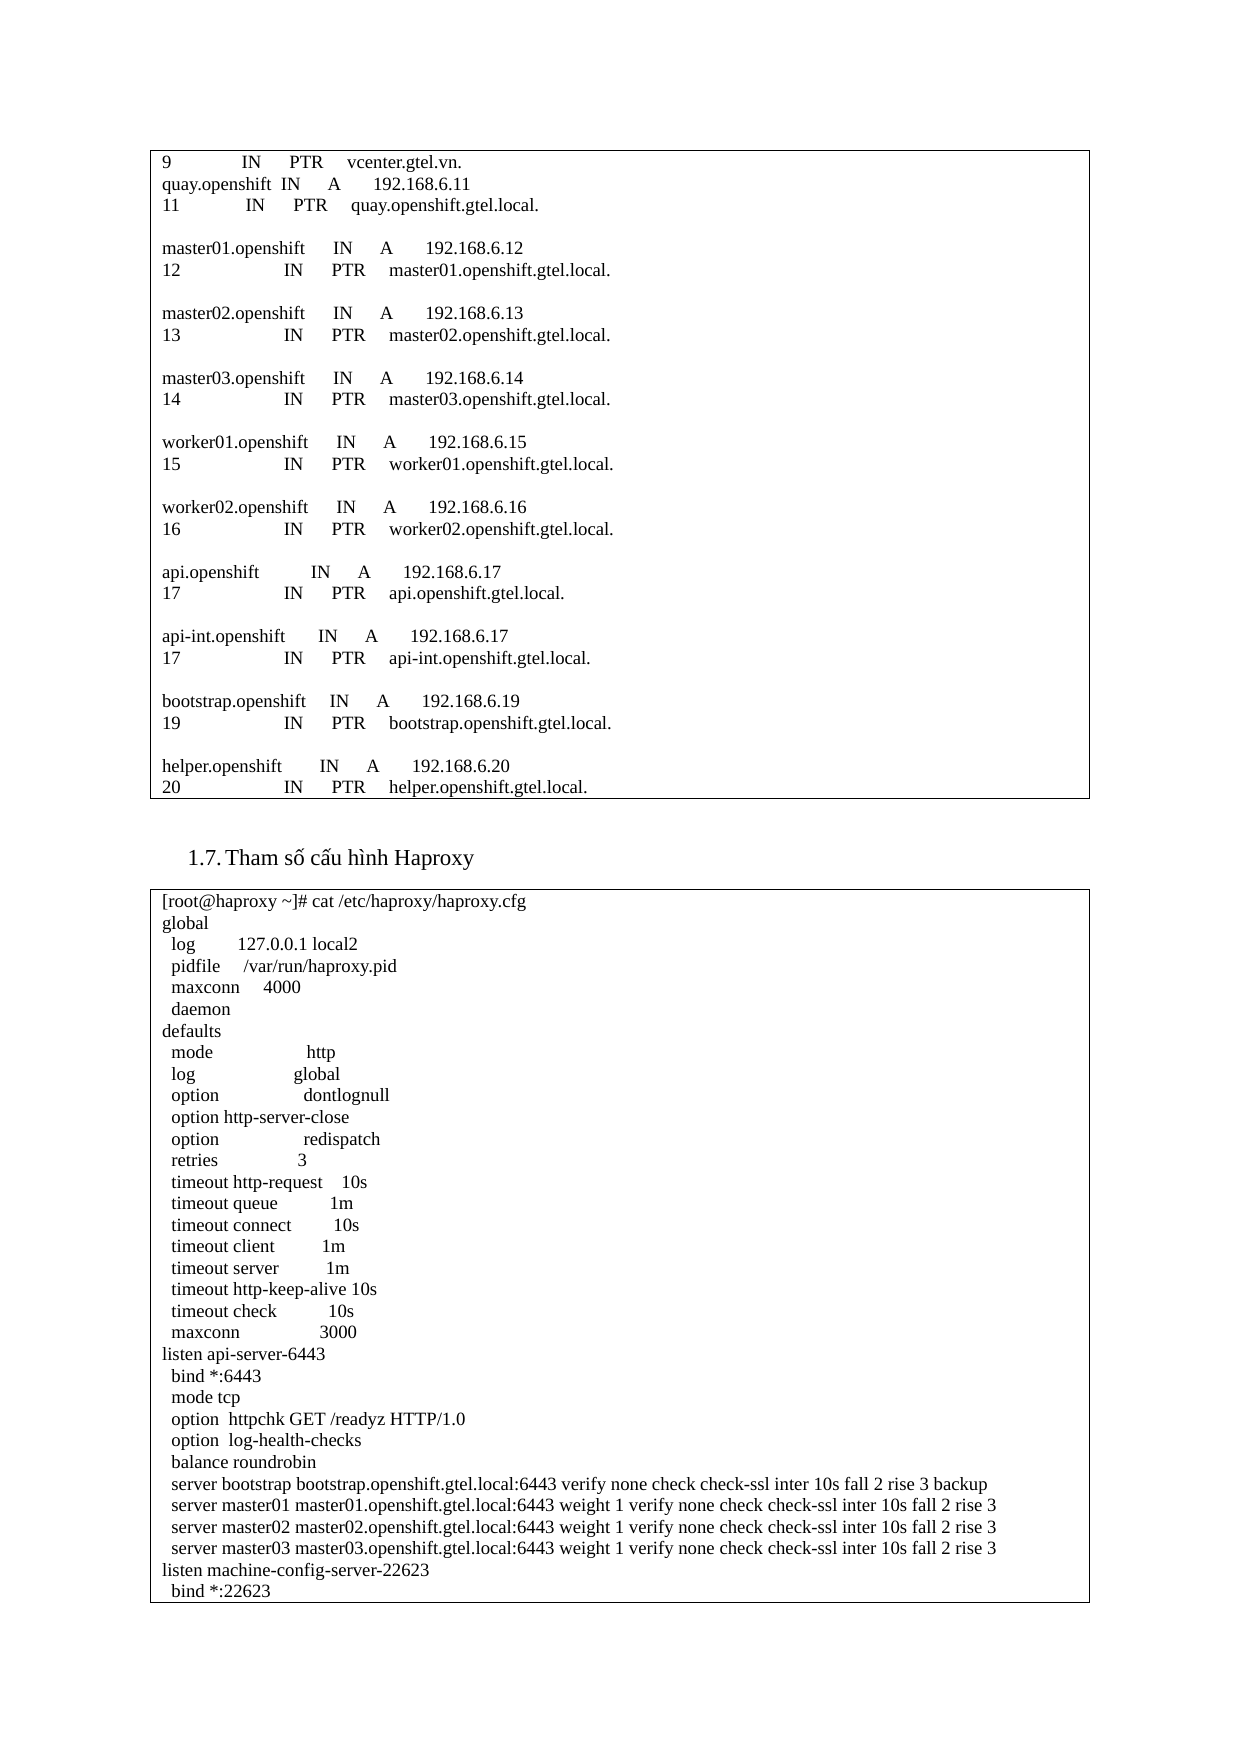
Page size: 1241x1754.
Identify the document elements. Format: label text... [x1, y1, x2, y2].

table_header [151, 890, 1089, 1602]
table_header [151, 151, 1089, 798]
list Tham số cấu hình Haproxy [187, 844, 1090, 870]
